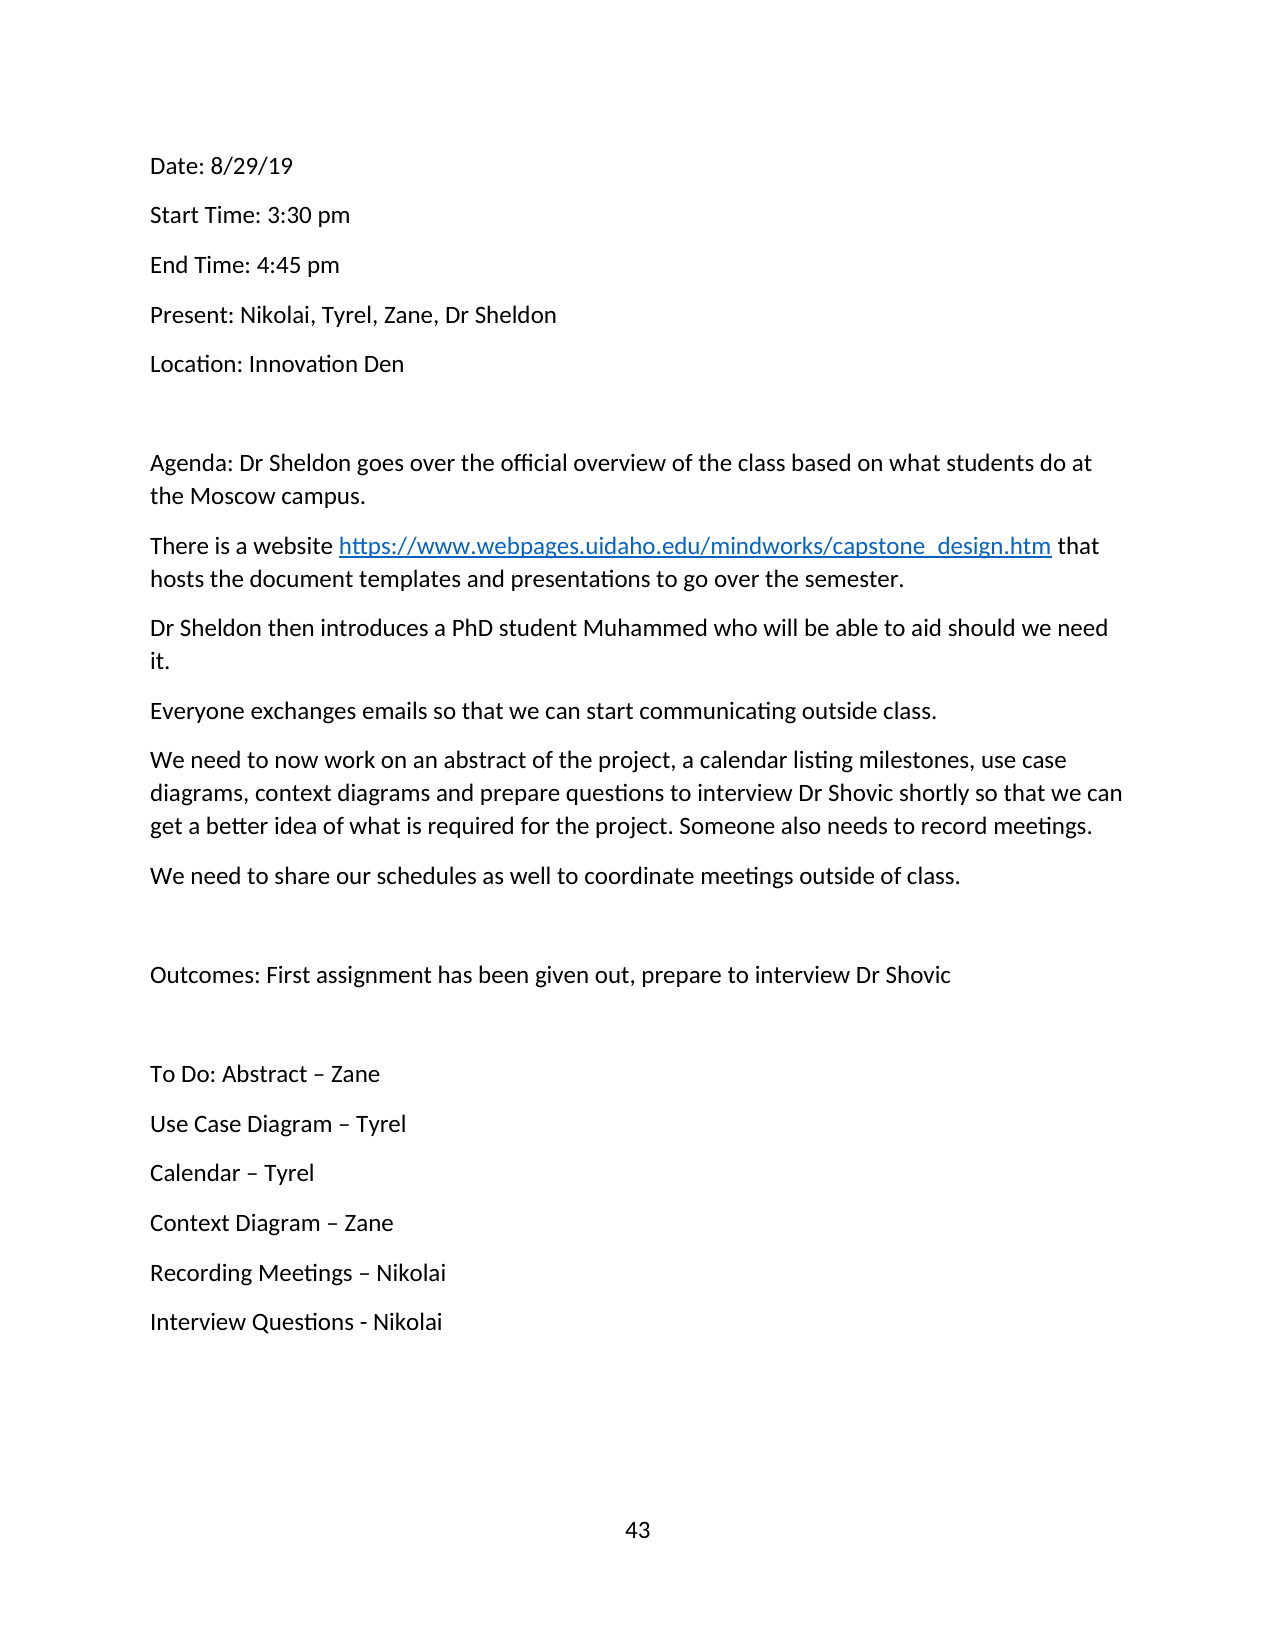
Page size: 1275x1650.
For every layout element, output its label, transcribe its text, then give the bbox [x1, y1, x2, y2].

text End Time: 4:45 pm [150, 249, 1125, 280]
text Date: 8/29/19 [150, 150, 1125, 181]
text Recording Meetings – Nikolai [150, 1257, 1125, 1287]
text There is a website https://www.webpages.uidaho.edu/mindworks/capstone_design.htm that hosts the document templates and presentations to go over the semester. [150, 530, 1125, 593]
text Present: Nikolai, Tyrel, Zane, Dr Sheldon [150, 299, 1125, 329]
text Interview Questions - Nikolai [150, 1306, 1125, 1337]
text Calendar – Tyrel [150, 1157, 1125, 1188]
text To Do: Abstract – Zane [150, 1058, 1125, 1089]
text Location: Innovation Den [150, 348, 1125, 379]
text Dr Sheldon then introduces a PhD student Muhammed who will be able to aid should we need it. [150, 612, 1125, 676]
text Use Case Diagram – Tyrel [150, 1108, 1125, 1138]
text Agenda: Dr Sheldon goes over the official overview of the class based on what students do at the Moscow campus. [150, 447, 1125, 511]
text We need to share our schedules as well to coordinate meetings outside of class. [150, 860, 1125, 891]
text We need to now work on an abstract of the project, a calendar listing milestones, use case diagrams, context diagrams and prepare questions to interview Dr Shovic shortly so that we can get a better idea of what is required for the project. Someone also needs to record meetings. [150, 744, 1125, 841]
text Everyone exchanges emails so that we can start communicating outside class. [150, 695, 1125, 726]
text Context Diagram – Zane [150, 1207, 1125, 1238]
text Start Time: 3:30 pm [150, 199, 1125, 230]
text Outcomes: First assignment has been given out, prepare to interview Dr Shovic [150, 959, 1125, 990]
